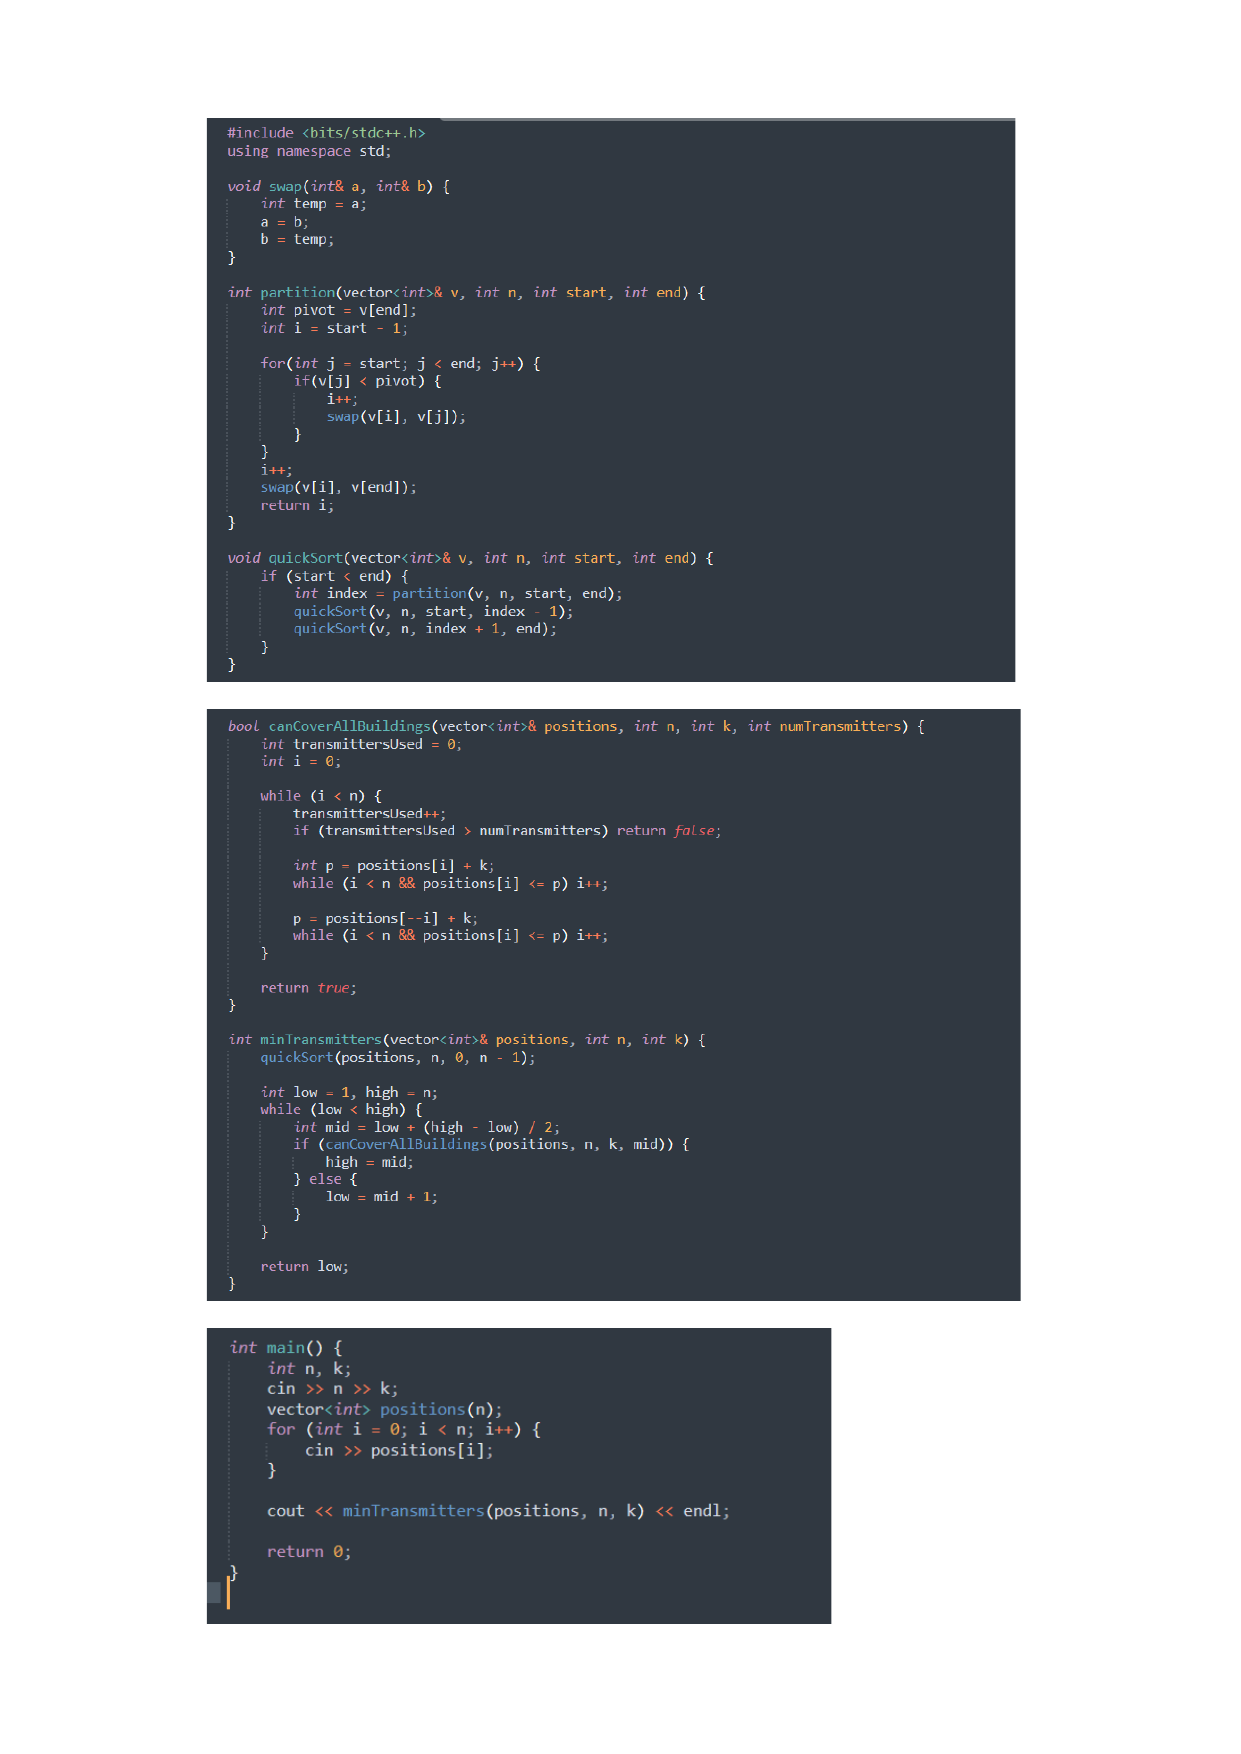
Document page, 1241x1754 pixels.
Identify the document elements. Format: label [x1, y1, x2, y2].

picture [206, 118, 1016, 682]
picture [206, 709, 1021, 1301]
picture [206, 1328, 832, 1624]
